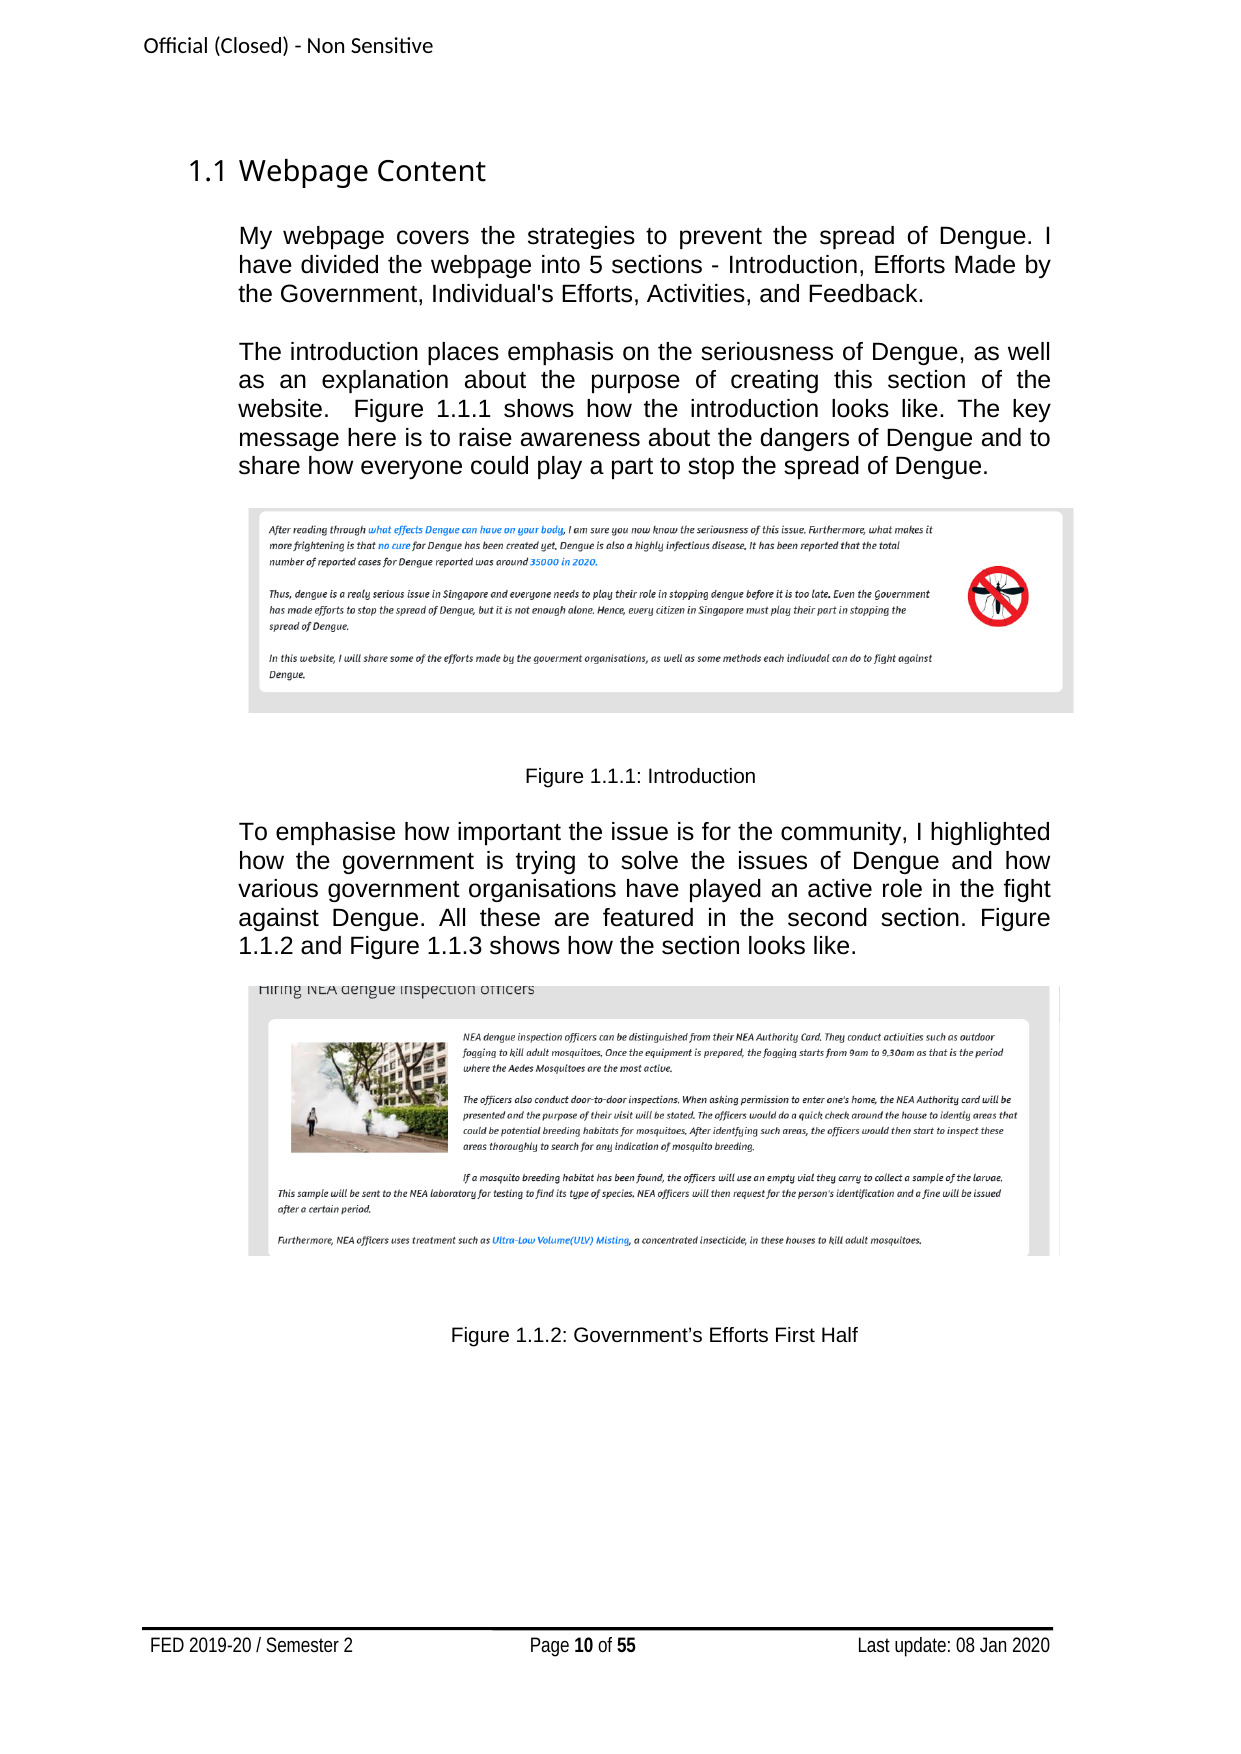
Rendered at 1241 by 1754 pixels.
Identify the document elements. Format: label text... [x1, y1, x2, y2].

subtitle Webpage Content [187, 150, 1053, 190]
picture [238, 508, 1082, 713]
text To emphasise how important the issue is for the community, I highlighted how the government is trying to solve the issues of Dengue and how various government organisations have played an active role in the fight against Dengue. All these are featured in the second section. Figure 1.1.2 and Figure 1.1.3 shows how the section looks like. [238, 817, 1053, 960]
text My webpage covers the strategies to prevent the spread of Dengue. I have divided the webpage into 5 sections - Introduction, Efforts Made by the Government, Individual's Efforts, Activities, and Feedback. [238, 222, 1053, 307]
text The introduction places emphasis on the seriousness of Dengue, as well as an explanation about the purpose of creating this section of the website. Figure 1.1.1 shows how the introduction looks like. The key message here is to raise awareness about the dangers of Dengue and to share how everyone could play a part to stop the spread of Dengue. [238, 337, 1053, 480]
text Figure 1.1.2: Government’s Efforts First Half [450, 1323, 1053, 1347]
picture [238, 986, 1060, 1256]
text Figure 1.1.1: Introduction [450, 764, 1053, 788]
